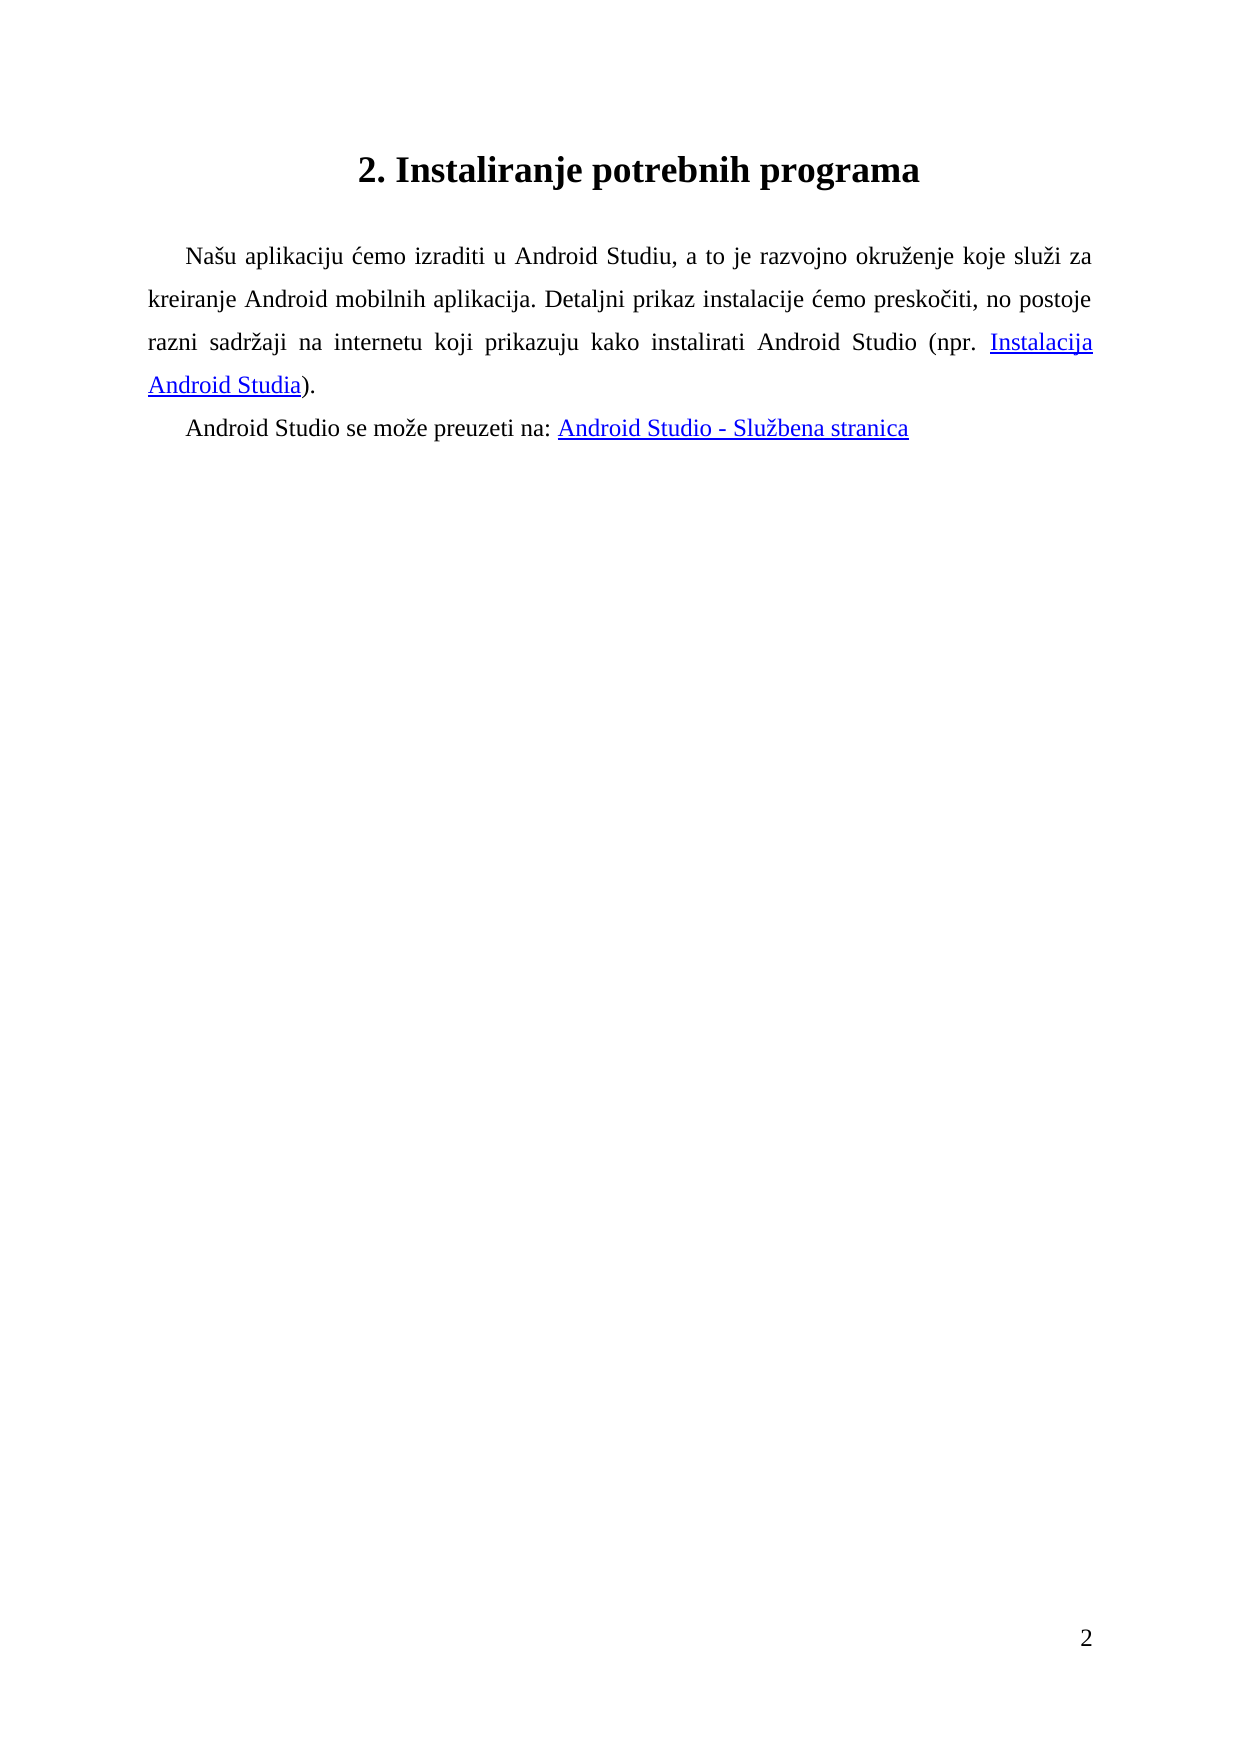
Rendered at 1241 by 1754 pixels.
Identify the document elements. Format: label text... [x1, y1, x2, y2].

text Našu aplikaciju ćemo izraditi u Android Studiu, a to je razvojno okruženje koje služi za kreiranje Android mobilnih aplikacija. Detaljni prikaz instalacije ćemo preskočiti, no postoje razni sadržaji na internetu koji prikazuju kako instalirati Android Studio (npr. Instalacija Android Studia). [148, 241, 1093, 399]
subtitle Instaliranje potrebnih programa [185, 148, 1093, 191]
text Android Studio se može preuzeti na: Android Studio - Službena stranica [148, 413, 1093, 442]
